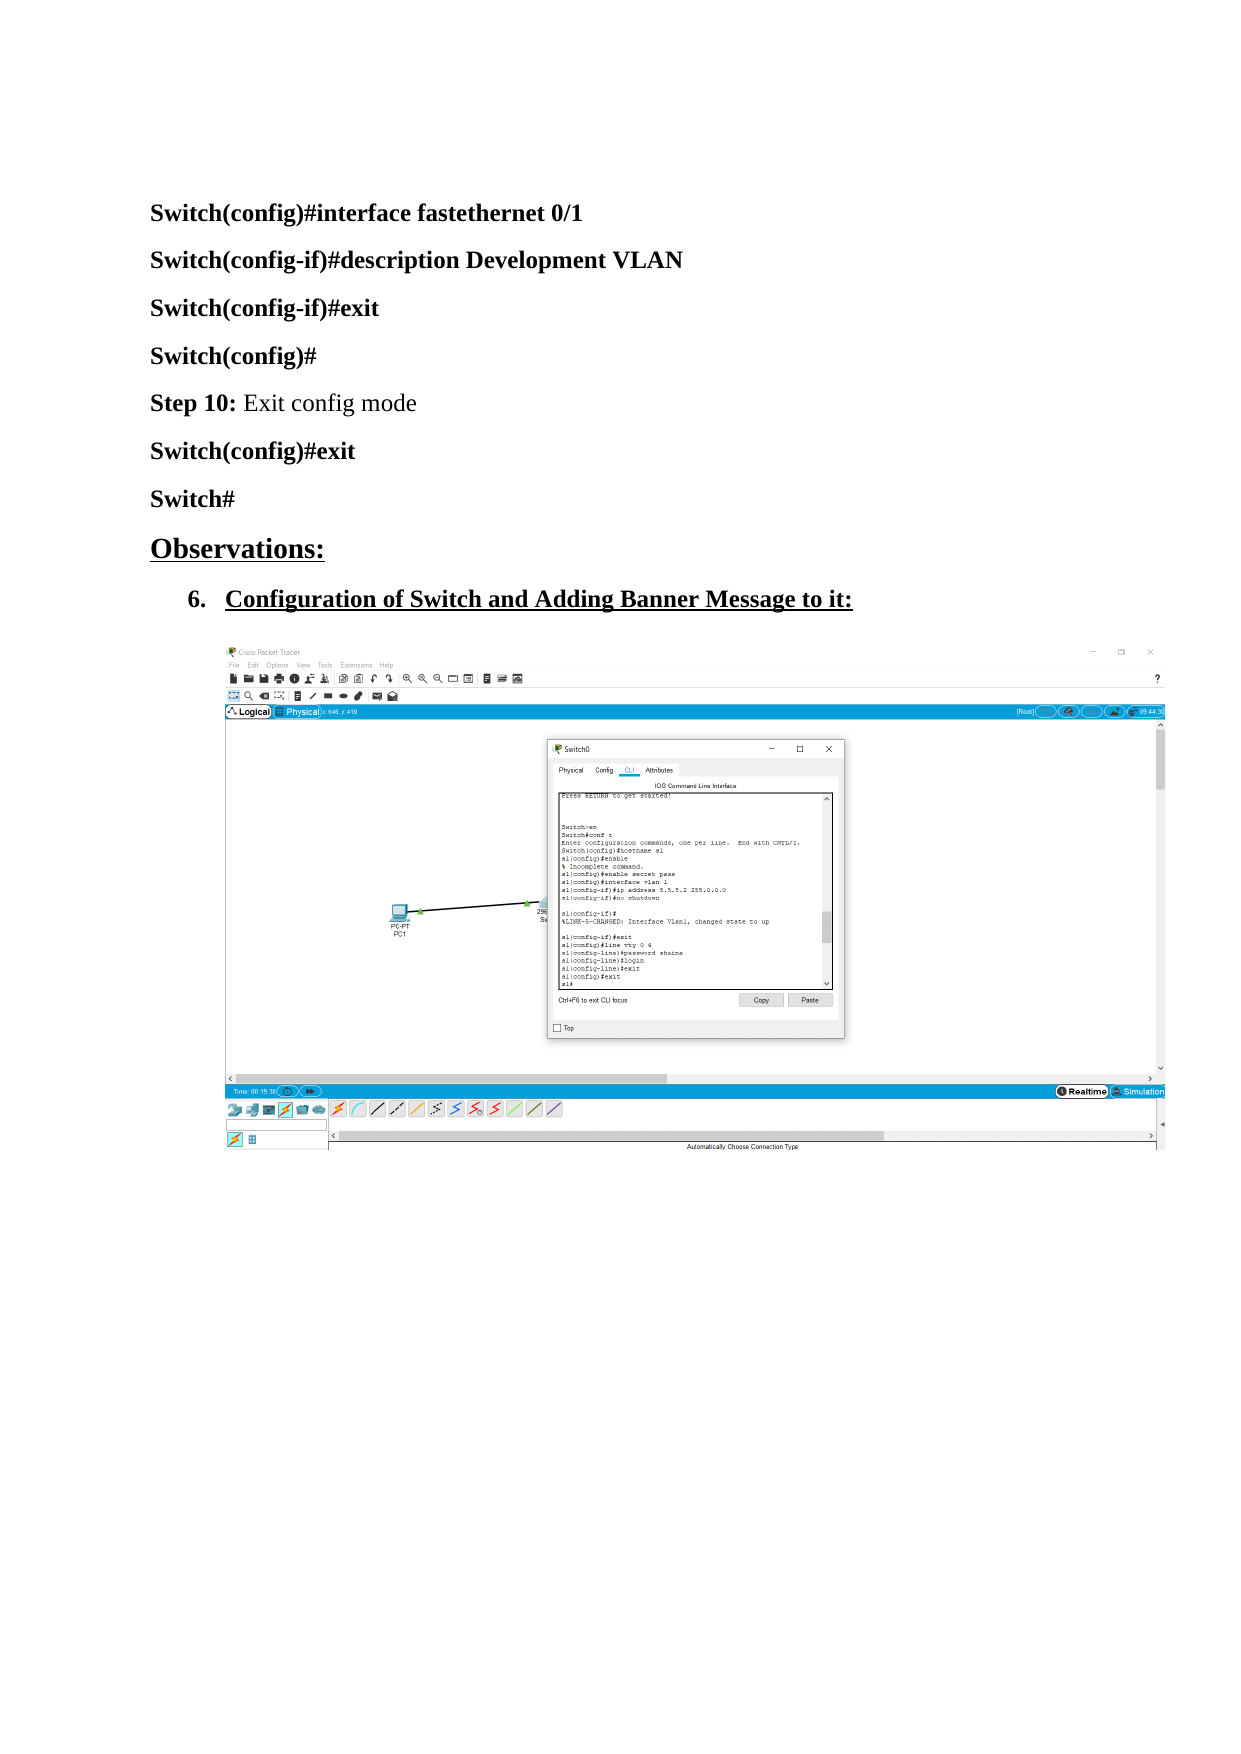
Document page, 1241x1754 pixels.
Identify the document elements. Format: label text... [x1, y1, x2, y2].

list Configuration of Switch and Adding Banner Message to it: [187, 584, 1090, 613]
text Switch(config)# [150, 341, 1090, 369]
text Switch(config-if)#exit [150, 293, 1090, 322]
text Switch# [150, 484, 1090, 513]
text Switch(config)#exit [150, 436, 1090, 465]
picture [225, 646, 1166, 1150]
picture [1113, 1089, 1120, 1095]
text Observations: [150, 532, 1090, 565]
text Step 10: Exit config mode [150, 388, 1090, 417]
text Switch(config-if)#description Development VLAN [150, 245, 1090, 274]
text Switch(config)#interface fastethernet 0/1 [150, 198, 1090, 226]
picture [1065, 708, 1072, 715]
